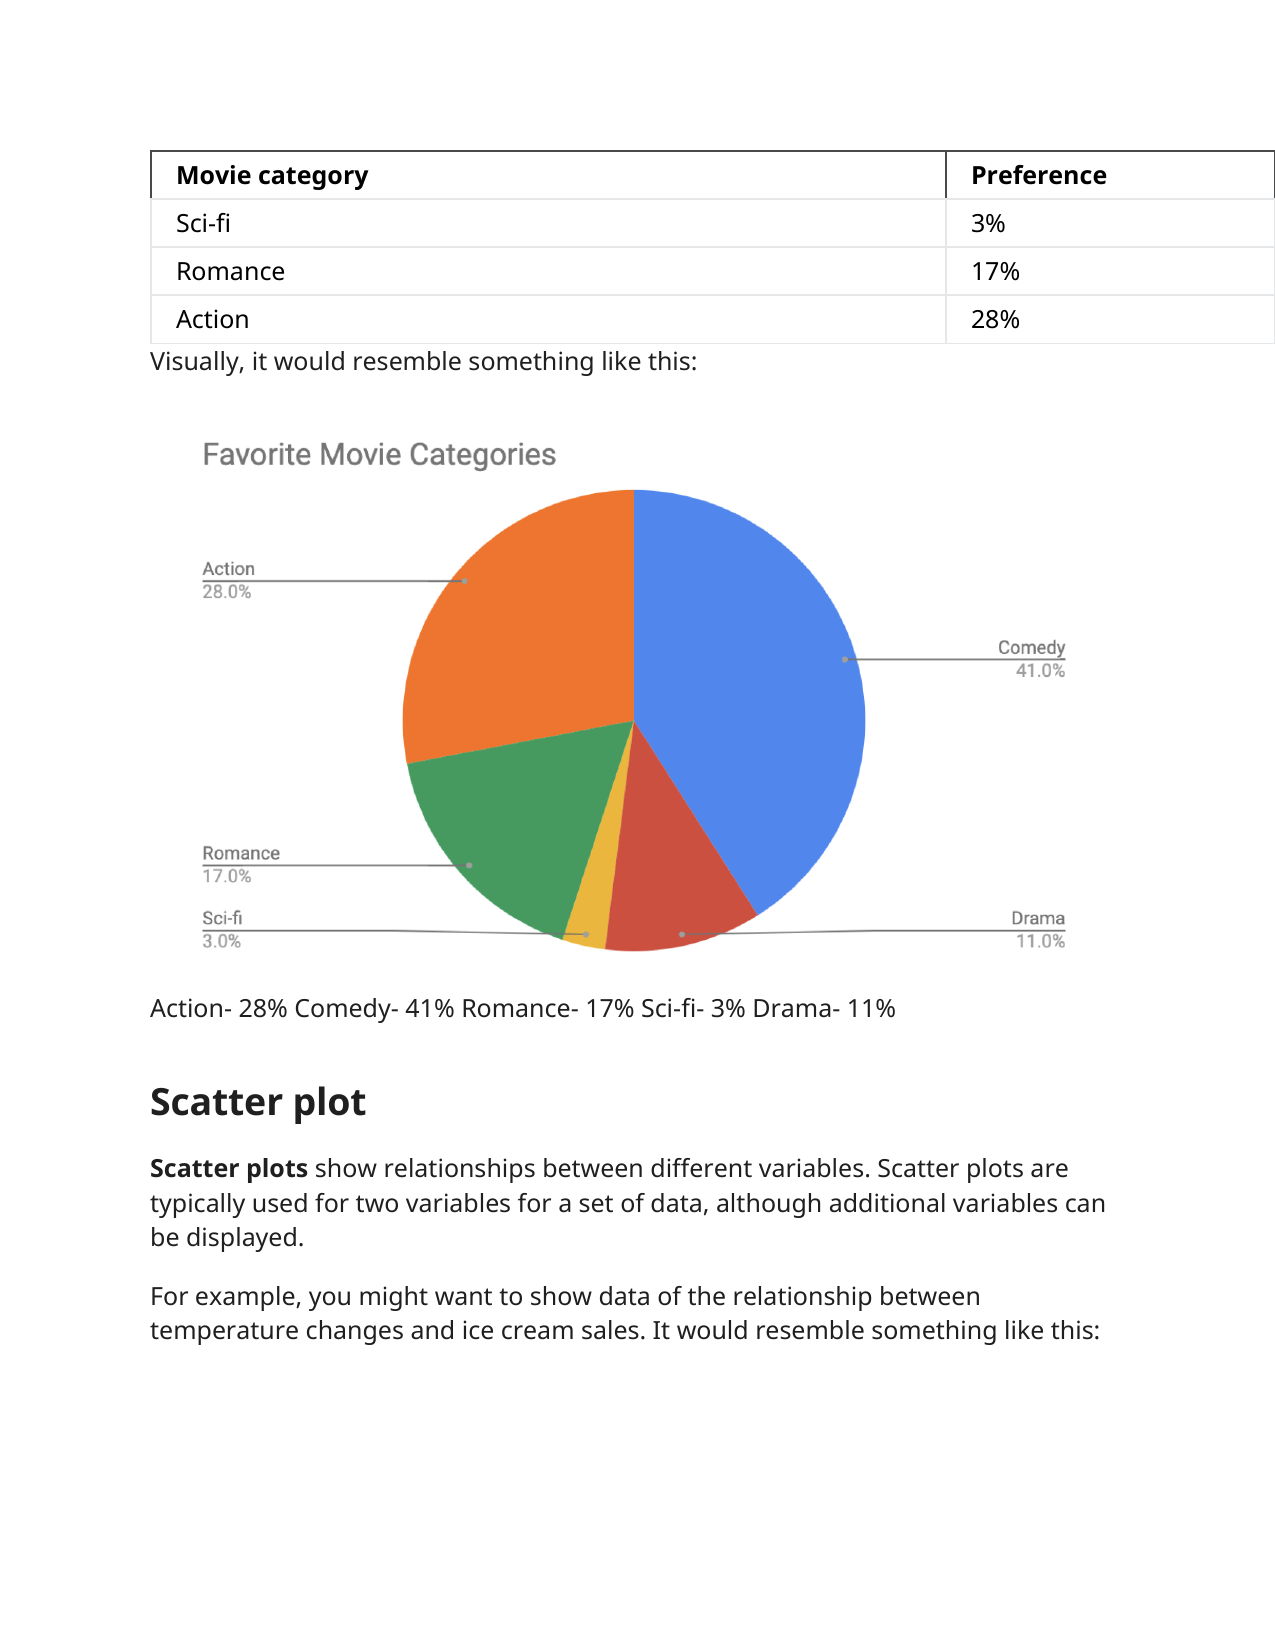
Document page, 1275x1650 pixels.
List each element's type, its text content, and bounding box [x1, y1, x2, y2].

text Action- 28% Comedy- 41% Romance- 17% Sci-fi- 3% Drama- 11% [150, 991, 1125, 1025]
table_header Movie category [152, 152, 945, 198]
text Scatter plot [150, 1075, 1125, 1126]
table_cell 28% [947, 296, 1274, 342]
table_cell 3% [947, 200, 1274, 246]
text For example, you might want to show data of the relationship between temperature changes and ice cream sales. It would resemble something like this: [150, 1278, 1125, 1346]
table_cell Action [152, 296, 945, 342]
table_cell Sci-fi [152, 200, 945, 246]
table_header Preference [947, 152, 1274, 198]
table_cell Romance [152, 248, 945, 294]
text Scatter plots show relationships between different variables. Scatter plots are typically used for two variables for a set of data, although additional variables can be displayed. [150, 1151, 1125, 1253]
picture [150, 403, 1125, 991]
text Visually, it would resemble something like this: [150, 344, 1125, 378]
table_cell 17% [947, 248, 1274, 294]
